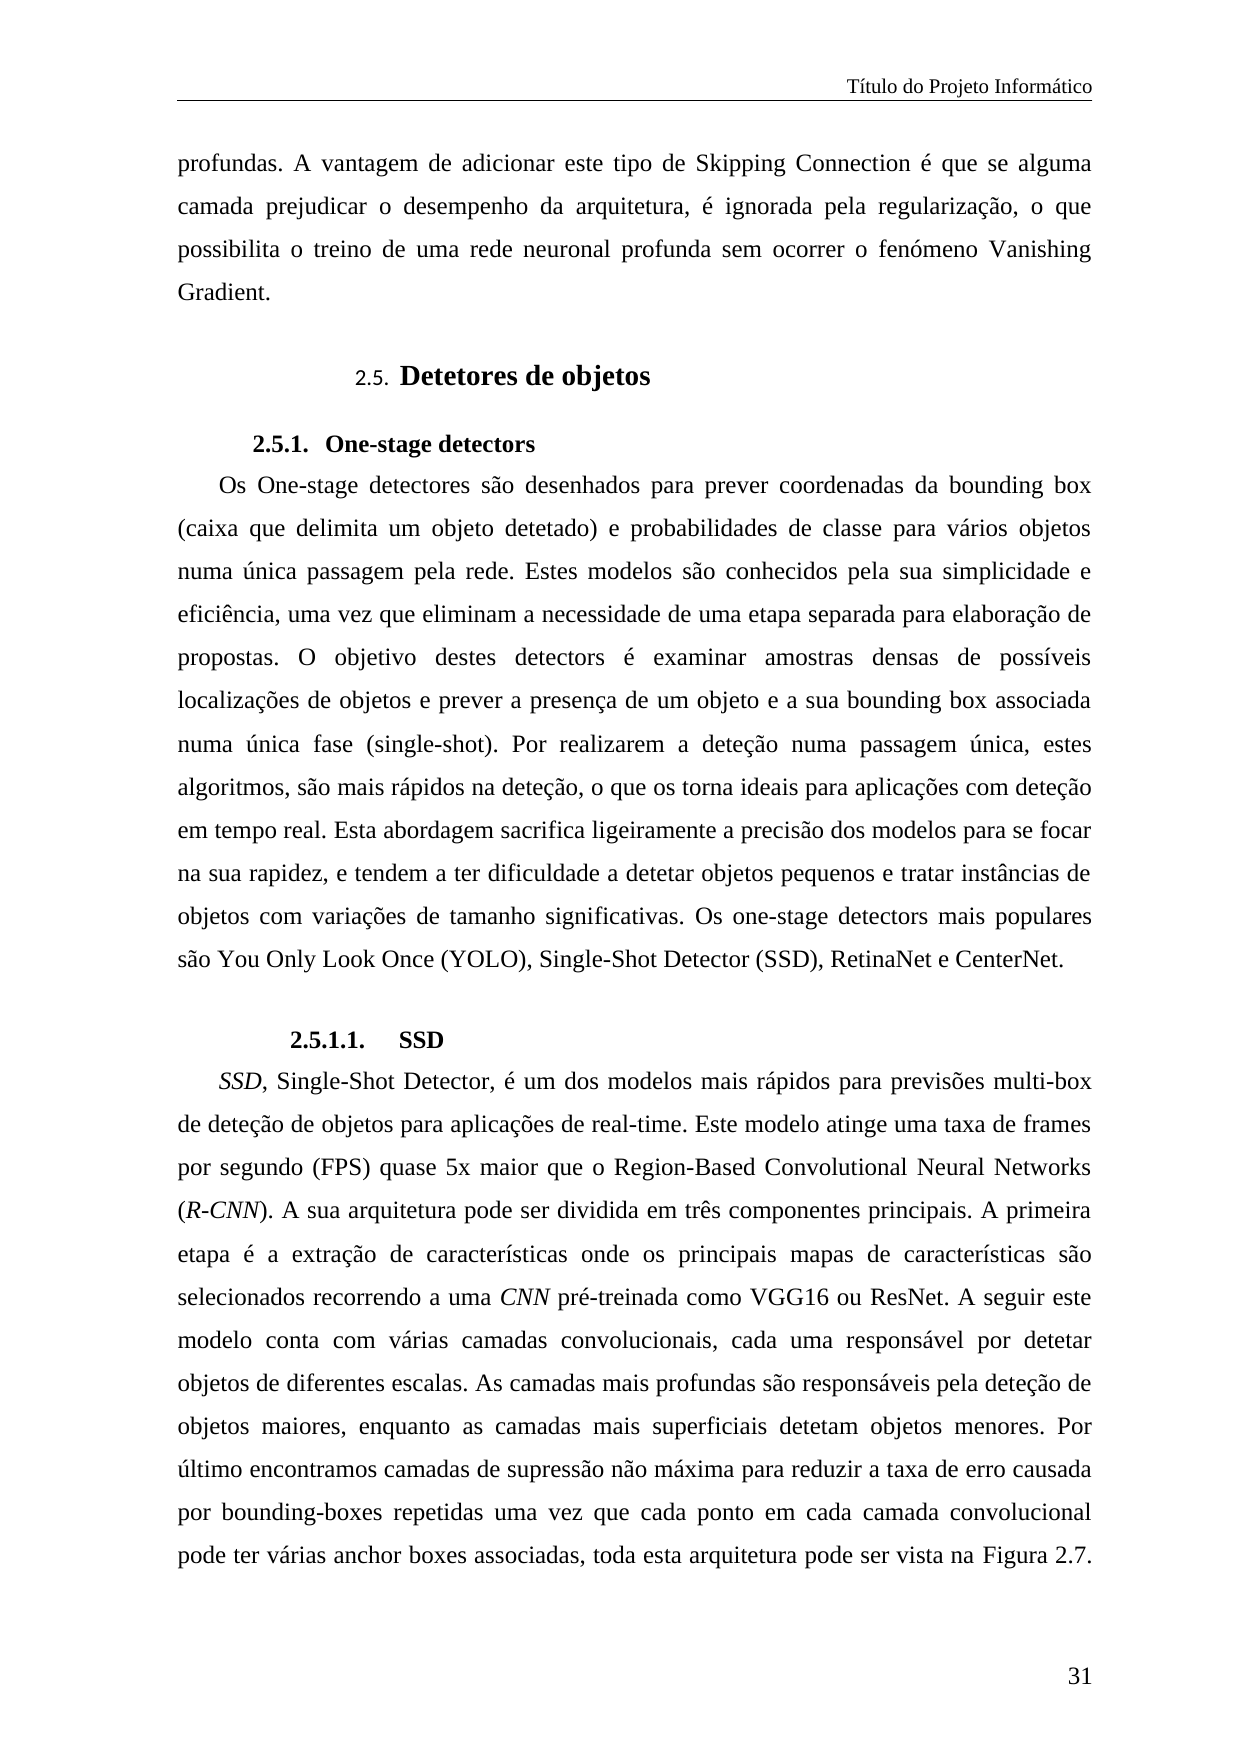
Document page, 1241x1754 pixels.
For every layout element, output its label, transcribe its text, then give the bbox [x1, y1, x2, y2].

text Os One-stage detectores são desenhados para prever coordenadas da bounding box (caixa que delimita um objeto detetado) e probabilidades de classe para vários objetos numa única passagem pela rede. Estes modelos são conhecidos pela sua simplicidade e eficiência, uma vez que eliminam a necessidade de uma etapa separada para elaboração de propostas. O objetivo destes detectors é examinar amostras densas de possíveis localizações de objetos e prever a presença de um objeto e a sua bounding box associada numa única fase (single-shot). Por realizarem a deteção numa passagem única, estes algoritmos, são mais rápidos na deteção, o que os torna ideais para aplicações com deteção em tempo real. Esta abordagem sacrifica ligeiramente a precisão dos modelos para se focar na sua rapidez, e tendem a ter dificuldade a detetar objetos pequenos e tratar instâncias de objetos com variações de tamanho significativas. Os one-stage detectors mais populares são You Only Look Once (YOLO), Single-Shot Detector (SSD), RetinaNet e CenterNet. [177, 470, 1092, 973]
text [177, 148, 1092, 306]
subtitle Detetores de objetos [354, 358, 1092, 391]
subtitle SSD [290, 1025, 1092, 1054]
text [177, 1066, 1092, 1569]
subtitle One-stage detectors [252, 429, 1092, 457]
